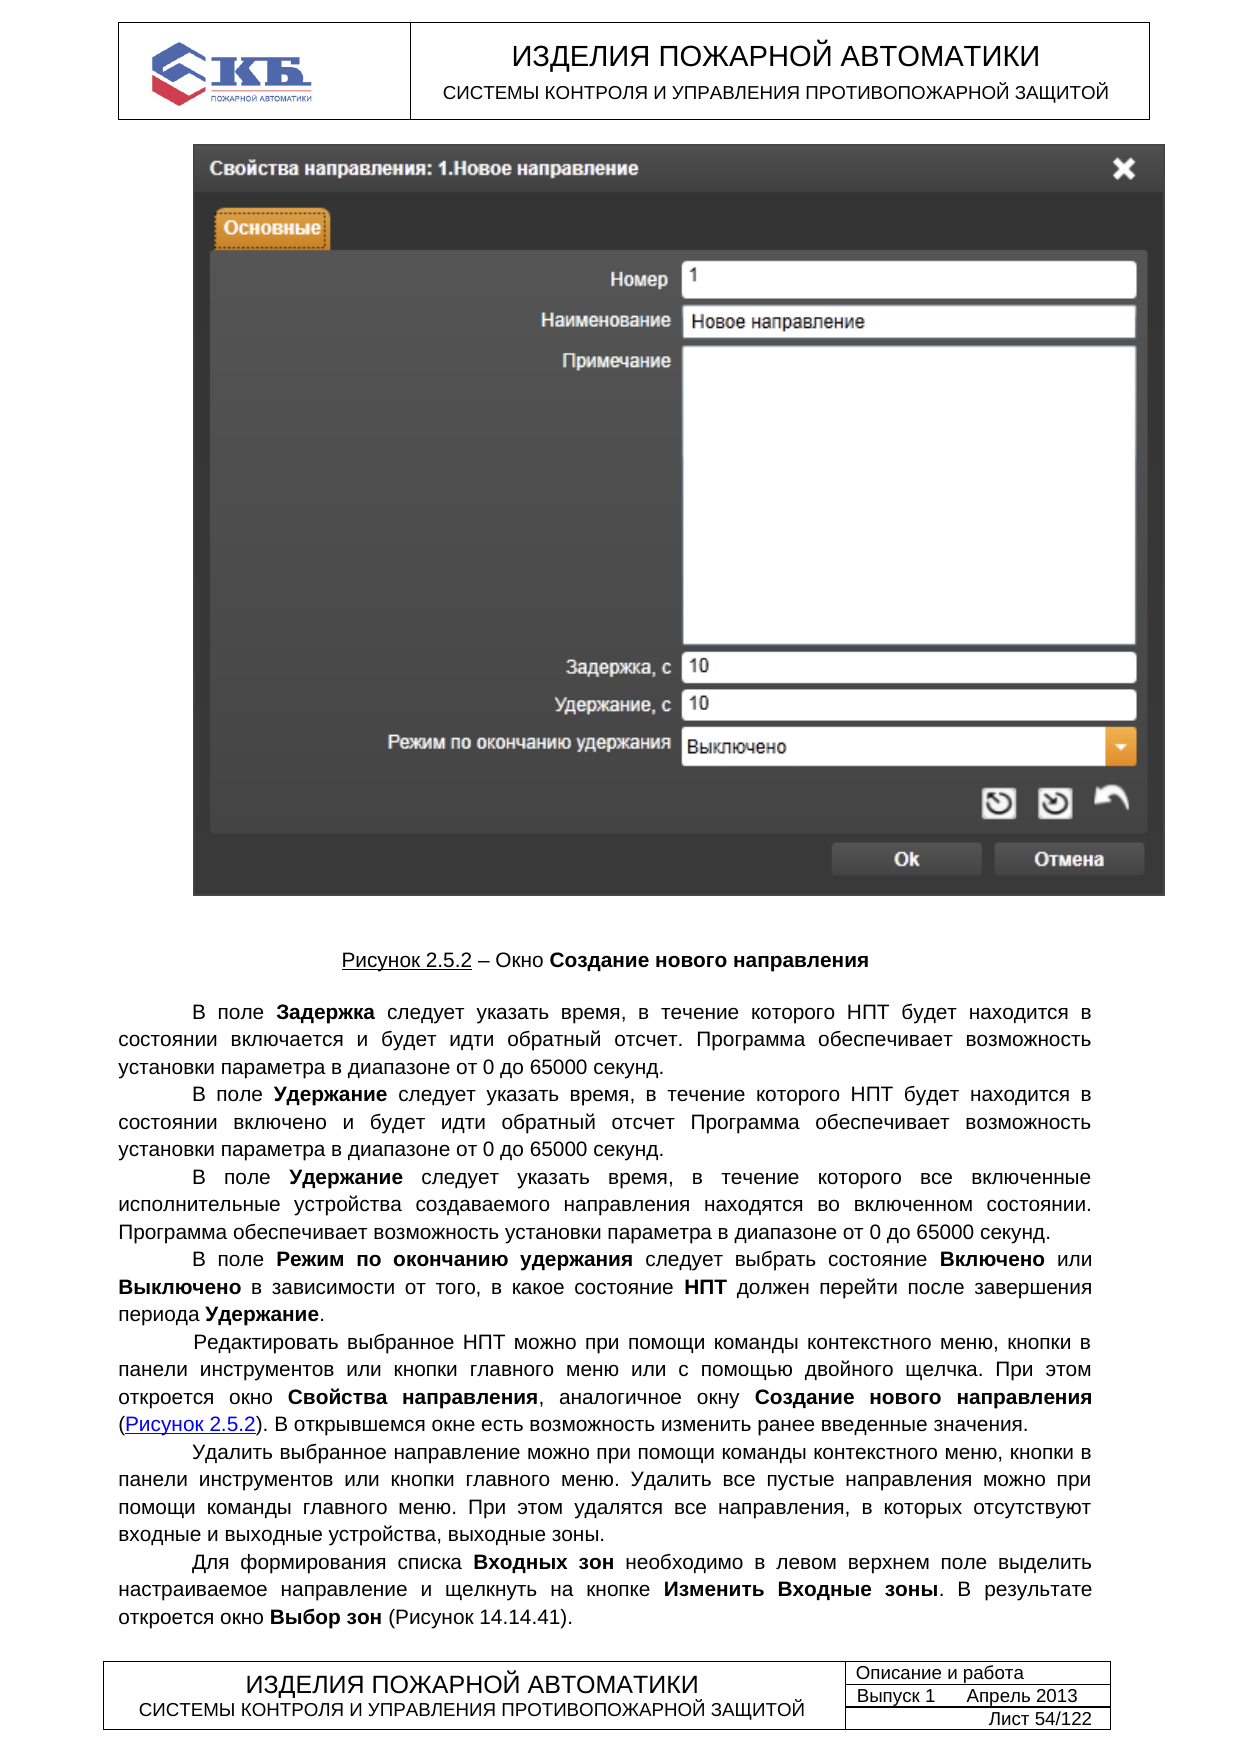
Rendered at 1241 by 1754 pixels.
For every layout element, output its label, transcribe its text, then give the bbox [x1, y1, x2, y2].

list В поле Задержка следует указать время, в течение которого НПТ будет находится в состоянии включается и будет идти обратный отсчет. Программа обеспечивает возможность установки параметра в диапазоне от 0 до 65000 секунд. [118, 1000, 1092, 1079]
list Удалить выбранное направление можно при помощи команды контекстного меню, кнопки в панели инструментов или кнопки главного меню. Удалить все пустые направления можно при помощи команды главного меню. При этом удалятся все направления, в которых отсутствуют входные и выходные устройства, выходные зоны. [118, 1440, 1092, 1546]
list В поле Удержание следует указать время, в течение которого НПТ будет находится в состоянии включено и будет идти обратный отсчет Программа обеспечивает возможность установки параметра в диапазоне от 0 до 65000 секунд. [118, 1082, 1092, 1161]
list Редактировать выбранное НПТ можно при помощи команды контекстного меню, кнопки в панели инструментов или кнопки главного меню или с помощью двойного щелчка. При этом откроется окно Свойства направления, аналогичное окну Создание нового направления (Рисунок 2.5.2). В открывшемся окне есть возможность изменить ранее введенные значения. [118, 1330, 1092, 1436]
list Для формирования списка Входных зон необходимо в левом верхнем поле выделить настраиваемое направление и щелкнуть на кнопке Изменить Входные зоны. В результате откроется окно Выбор зон (Рисунок 14.14.41). [118, 1550, 1092, 1629]
list В поле Режим по окончанию удержания следует выбрать состояние Включено или Выключено в зависимости от того, в какое состояние НПТ должен перейти после завершения периода Удержание. [118, 1247, 1092, 1326]
picture [148, 34, 325, 115]
text Рисунок 2.5.2 – Окно Создание нового направления [118, 948, 1092, 972]
picture [193, 144, 1165, 896]
list В поле Удержание следует указать время, в течение которого все включенные исполнительные устройства создаваемого направления находятся во включенном состоянии. Программа обеспечивает возможность установки параметра в диапазоне от 0 до 65000 секунд. [118, 1165, 1092, 1244]
